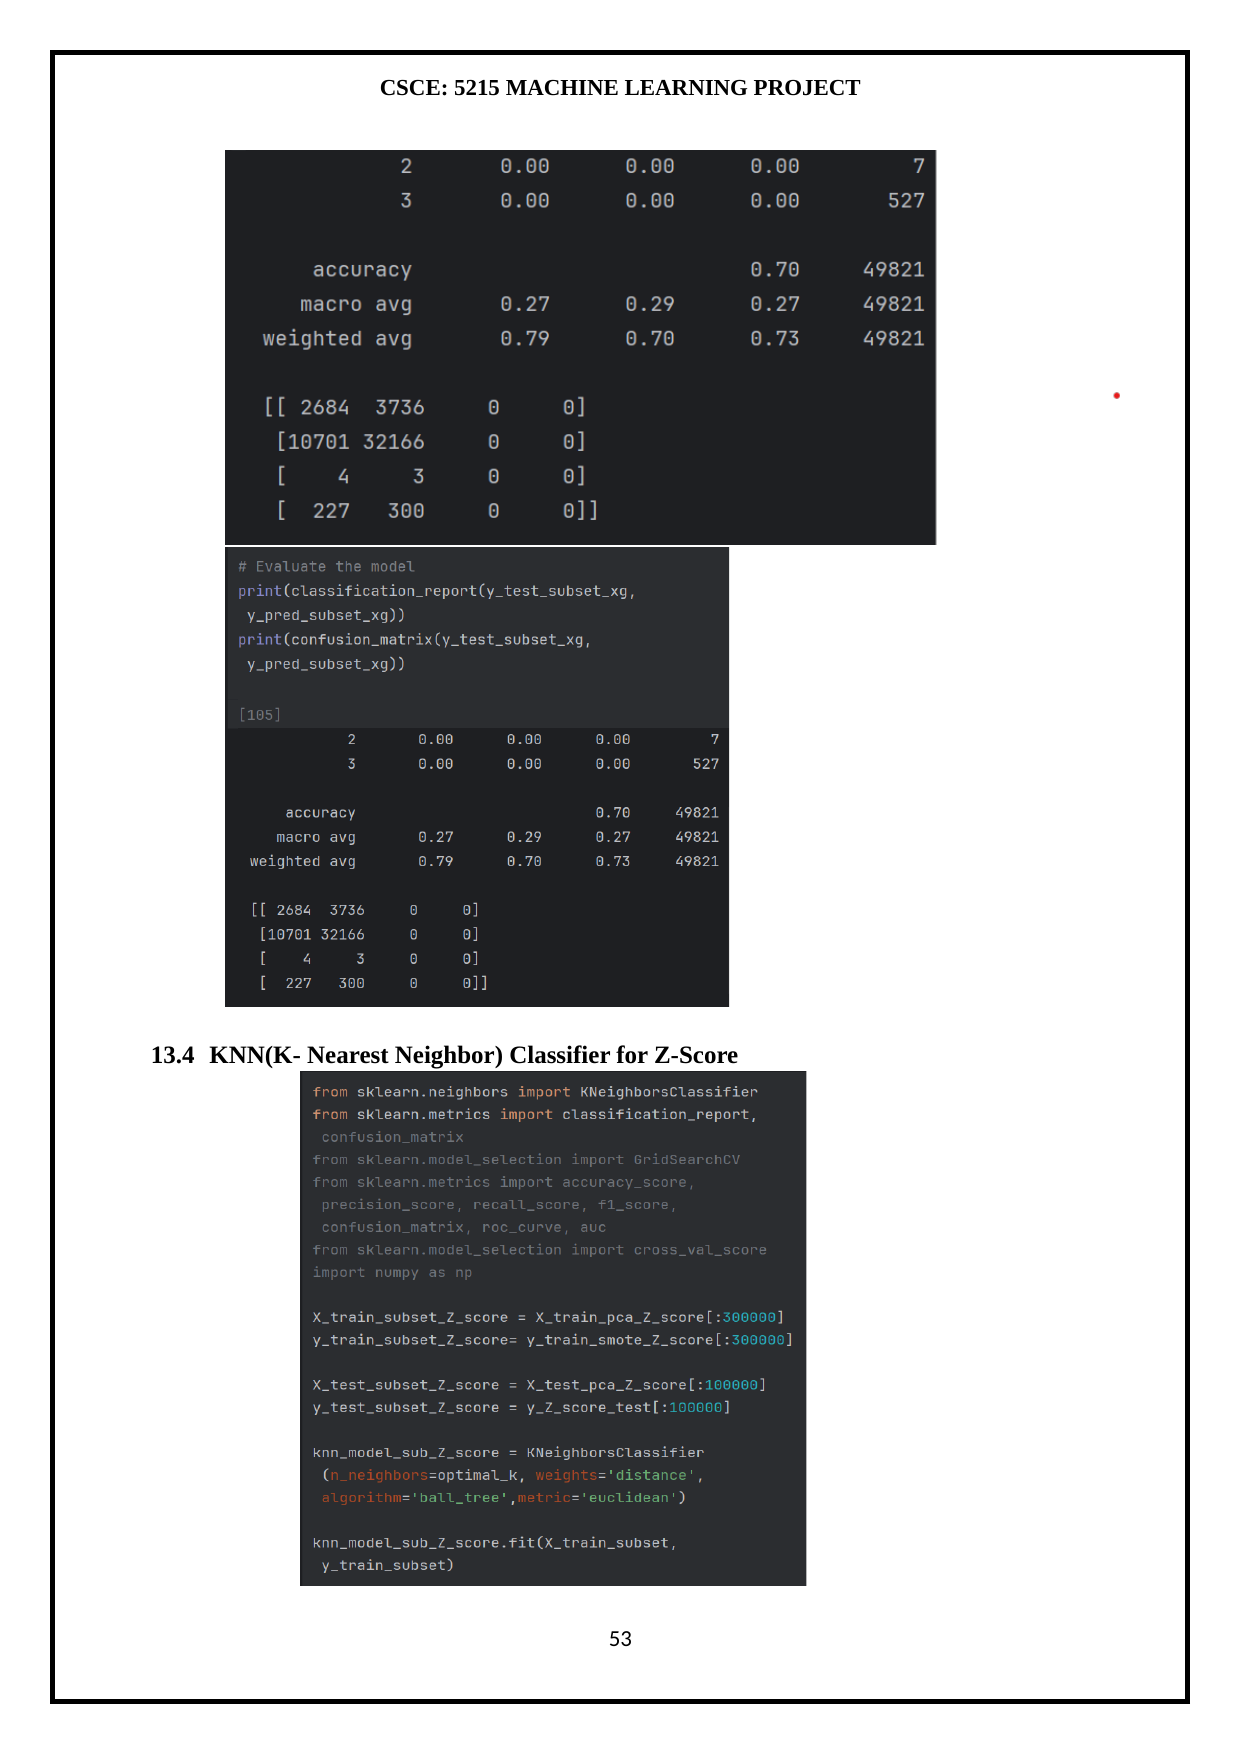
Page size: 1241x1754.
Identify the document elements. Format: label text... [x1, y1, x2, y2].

picture [225, 150, 1121, 545]
picture [225, 547, 730, 1007]
picture [300, 1071, 807, 1586]
list KNN(K- Nearest Neighbor) Classifier for Z-Score [194, 1040, 1090, 1069]
